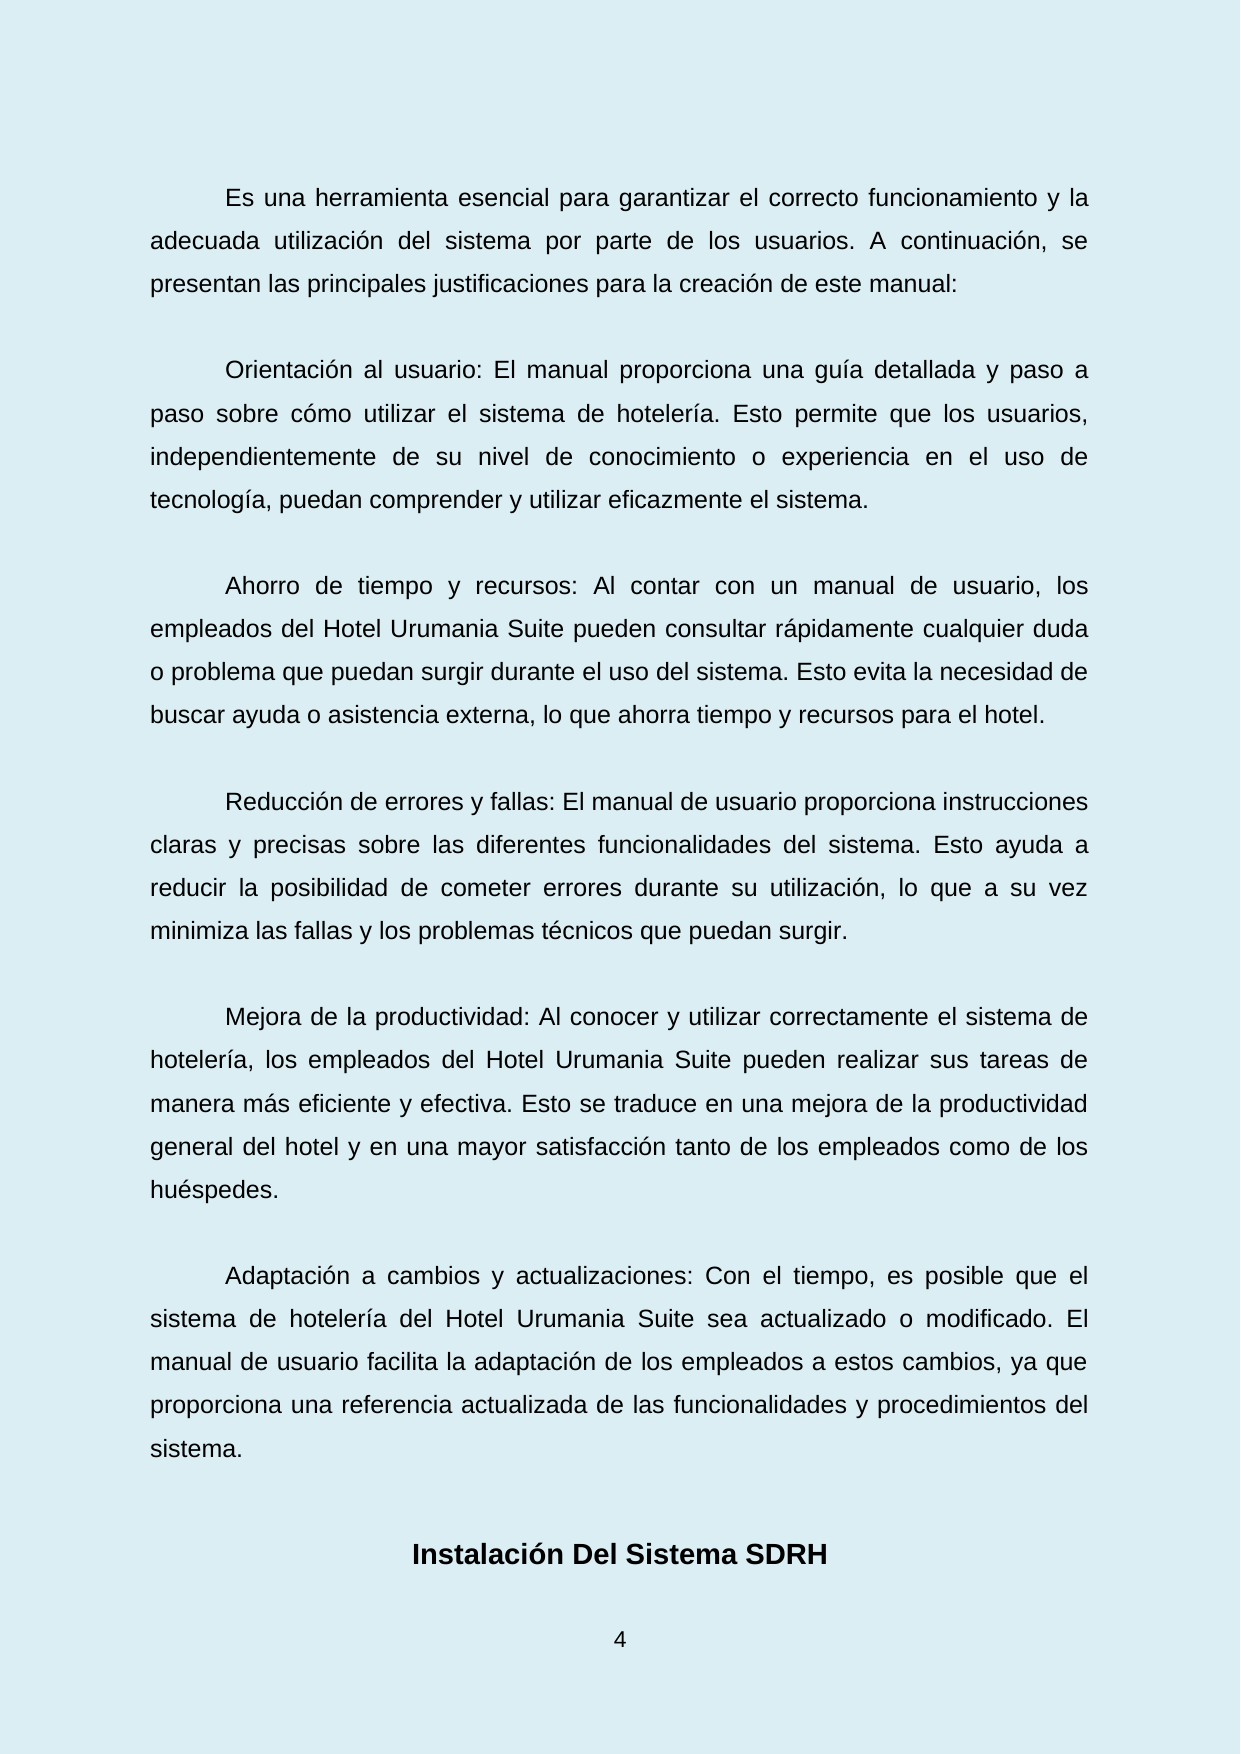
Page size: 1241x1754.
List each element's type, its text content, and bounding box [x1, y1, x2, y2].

text Reducción de errores y fallas: El manual de usuario proporciona instrucciones claras y precisas sobre las diferentes funcionalidades del sistema. Esto ayuda a reducir la posibilidad de cometer errores durante su utilización, lo que a su vez minimiza las fallas y los problemas técnicos que puedan surgir. [150, 787, 1090, 945]
text Es una herramienta esencial para garantizar el correcto funcionamiento y la adecuada utilización del sistema por parte de los usuarios. A continuación, se presentan las principales justificaciones para la creación de este manual: [150, 183, 1090, 298]
text Mejora de la productividad: Al conocer y utilizar correctamente el sistema de hotelería, los empleados del Hotel Urumania Suite pueden realizar sus tareas de manera más eficiente y efectiva. Esto se traduce en una mejora de la productividad general del hotel y en una mayor satisfacción tanto de los empleados como de los huéspedes. [150, 1002, 1090, 1204]
text Orientación al usuario: El manual proporciona una guía detallada y paso a paso sobre cómo utilizar el sistema de hotelería. Esto permite que los usuarios, independientemente de su nivel de conocimiento o experiencia en el uso de tecnología, puedan comprender y utilizar eficazmente el sistema. [150, 356, 1090, 514]
text Adaptación a cambios y actualizaciones: Con el tiempo, es posible que el sistema de hotelería del Hotel Urumania Suite sea actualizado o modificado. El manual de usuario facilita la adaptación de los empleados a estos cambios, ya que proporciona una referencia actualizada de las funcionalidades y procedimientos del sistema. [150, 1261, 1090, 1462]
text Ahorro de tiempo y recursos: Al contar con un manual de usuario, los empleados del Hotel Urumania Suite pueden consultar rápidamente cualquier duda o problema que puedan surgir durante el uso del sistema. Esto evita la necesidad de buscar ayuda o asistencia externa, lo que ahorra tiempo y recursos para el hotel. [150, 571, 1090, 729]
text Instalación Del Sistema SDRH [150, 1537, 1090, 1571]
